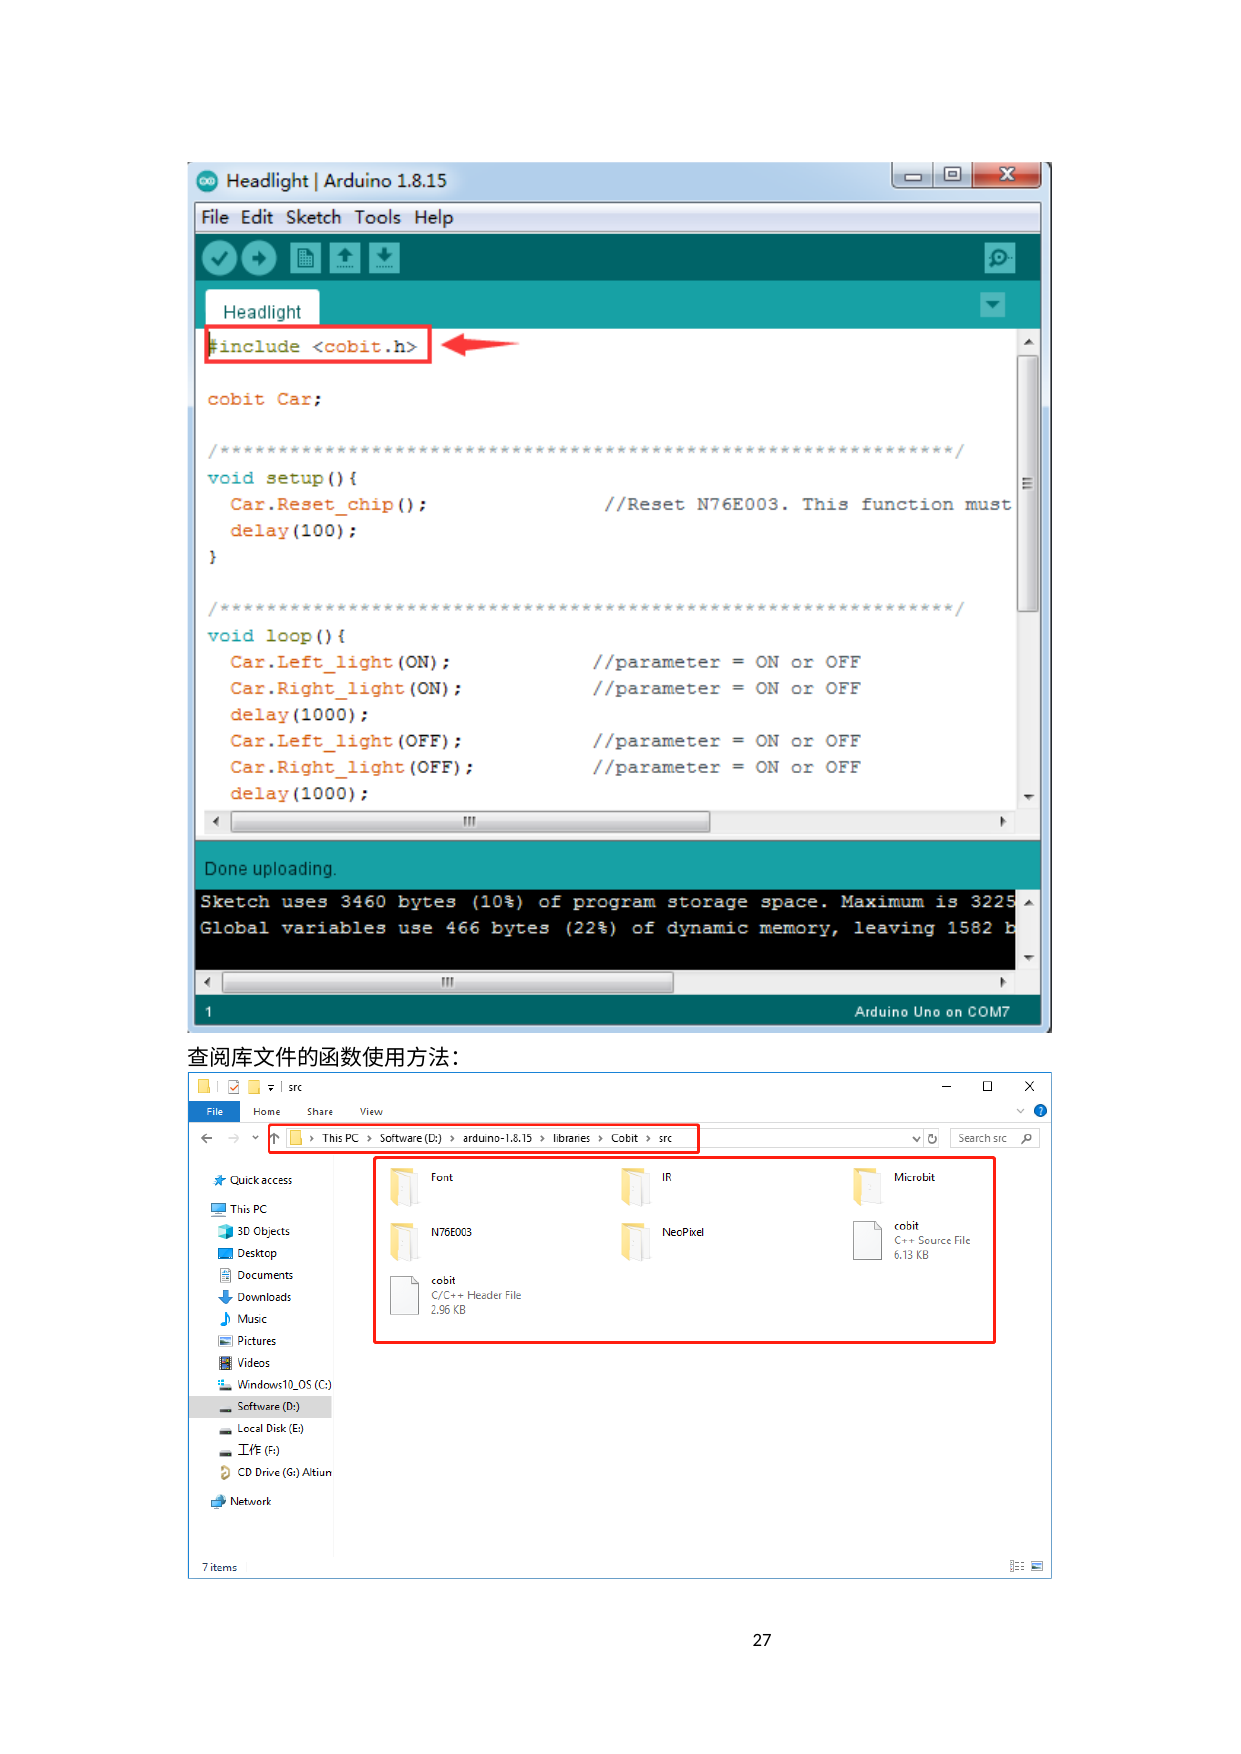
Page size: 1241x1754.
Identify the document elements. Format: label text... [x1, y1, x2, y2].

picture [187, 162, 1052, 1033]
text 查阅库文件的函数使用方法： [187, 1039, 1053, 1072]
picture [187, 1072, 1052, 1579]
